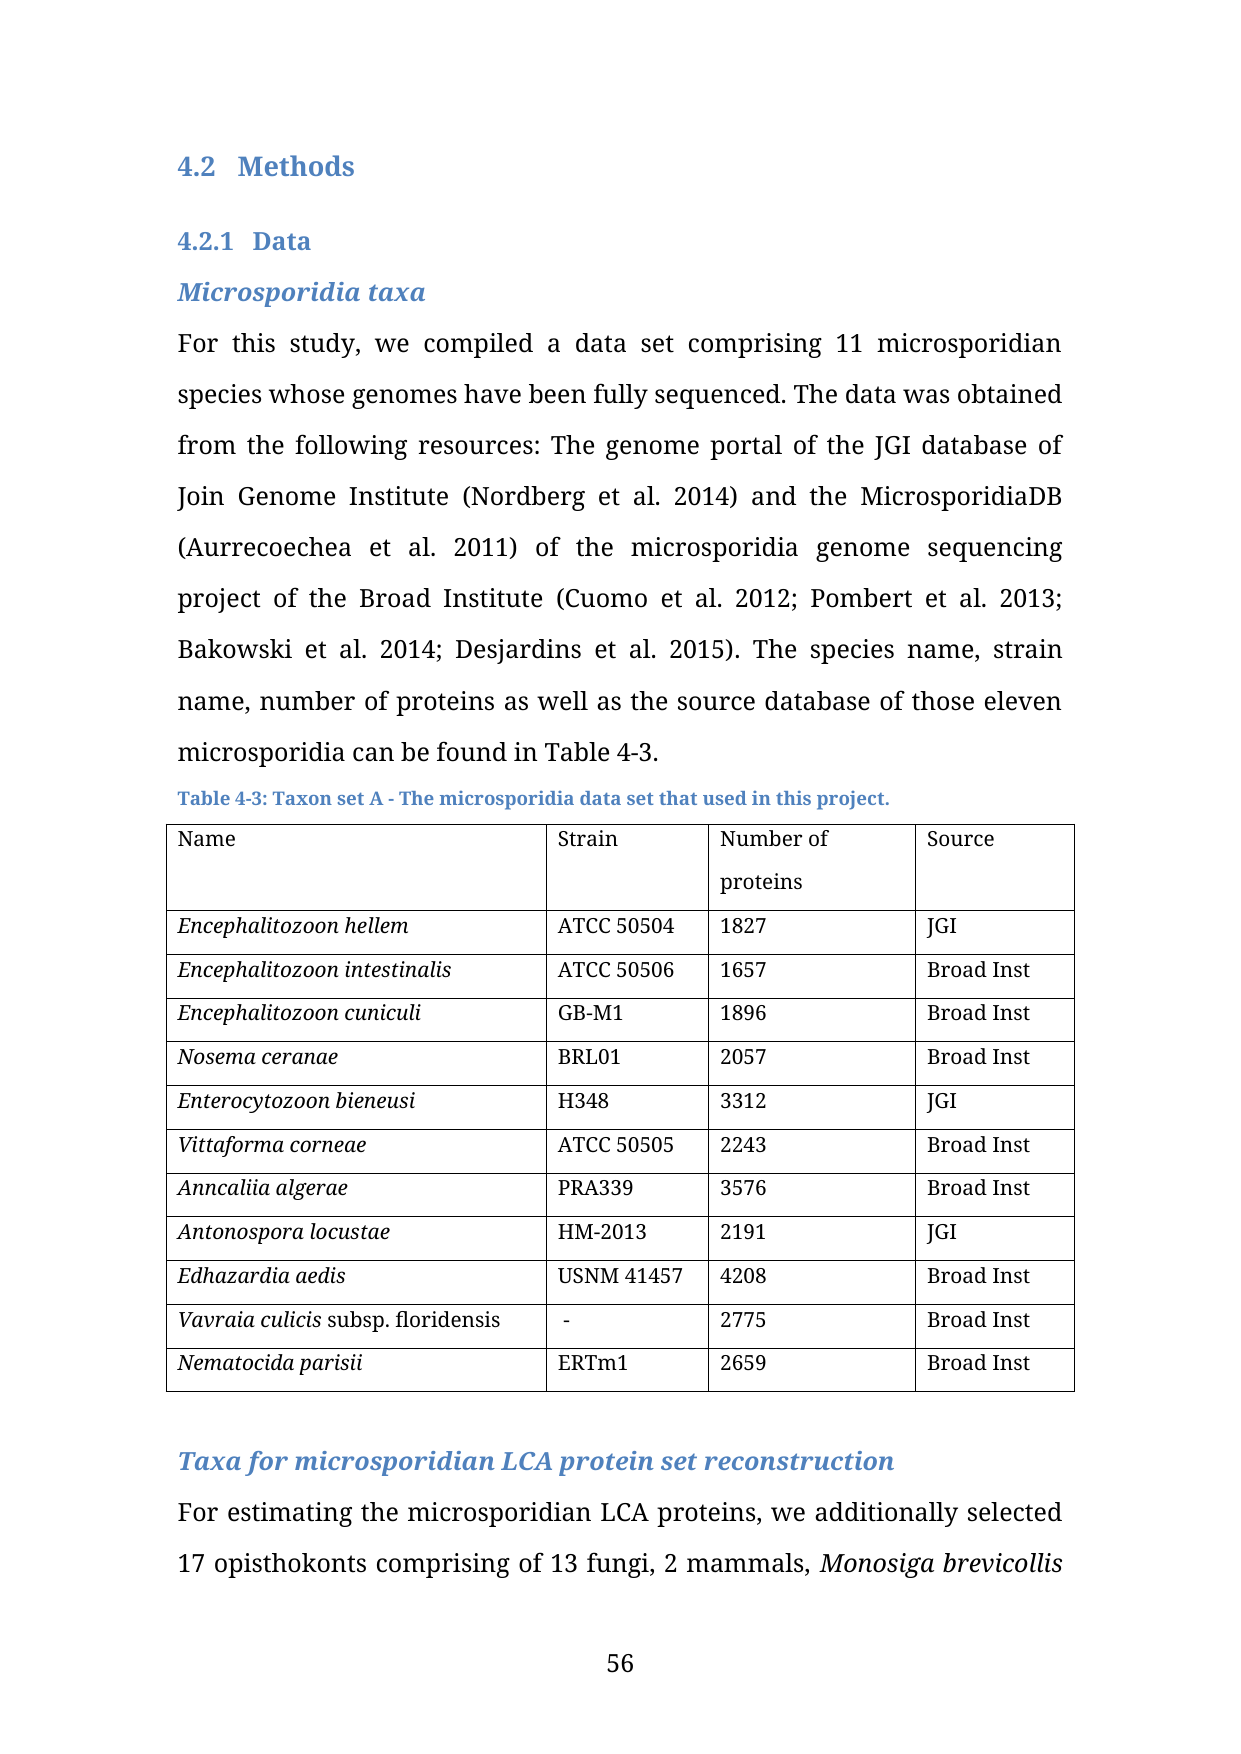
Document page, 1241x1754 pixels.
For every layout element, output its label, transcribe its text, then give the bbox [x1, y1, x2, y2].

subtitle Methods [177, 148, 1063, 184]
table_cell JGI [916, 911, 1074, 954]
table_cell 1657 [709, 955, 915, 997]
table_cell GB-M1 [547, 999, 708, 1041]
table_cell Broad Inst [916, 999, 1074, 1041]
table_cell 2057 [709, 1042, 915, 1085]
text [177, 1494, 1063, 1579]
table_cell Encephalitozoon intestinalis [167, 955, 546, 997]
table_cell Vavraia culicis subsp. floridensis [167, 1305, 546, 1347]
table_cell 2243 [709, 1130, 915, 1172]
table_cell Broad Inst [916, 1130, 1074, 1172]
table_cell HM-2013 [547, 1217, 708, 1260]
table_cell USNM 41457 [547, 1261, 708, 1304]
table_cell 3576 [709, 1174, 915, 1216]
text Taxa for microsporidian LCA protein set reconstruction [177, 1443, 1063, 1477]
subtitle Data [177, 224, 1063, 258]
table_cell ERTm1 [547, 1349, 708, 1391]
table_cell Nosema ceranae [167, 1042, 546, 1085]
table_cell Broad Inst [916, 1174, 1074, 1216]
table_cell Broad Inst [916, 955, 1074, 997]
table_cell Broad Inst [916, 1261, 1074, 1304]
table_cell Broad Inst [916, 1349, 1074, 1391]
table_cell BRL01 [547, 1042, 708, 1085]
table_cell H348 [547, 1086, 708, 1129]
table_header Name [167, 825, 546, 910]
table_cell Enterocytozoon bieneusi [167, 1086, 546, 1129]
table_cell Antonospora locustae [167, 1217, 546, 1260]
table_cell JGI [916, 1217, 1074, 1260]
table_cell - [547, 1305, 708, 1347]
text Microsporidia taxa [177, 275, 1063, 309]
table_cell 1896 [709, 999, 915, 1041]
table_header Source [916, 825, 1074, 910]
table_cell 2659 [709, 1349, 915, 1391]
table_cell 2775 [709, 1305, 915, 1347]
table_cell ATCC 50505 [547, 1130, 708, 1172]
table_cell Broad Inst [916, 1305, 1074, 1347]
table_cell Edhazardia aedis [167, 1261, 546, 1304]
table_cell PRA339 [547, 1174, 708, 1216]
table_header Number of proteins [709, 825, 915, 910]
table_header Strain [547, 825, 708, 910]
table_cell ATCC 50506 [547, 955, 708, 997]
table_cell Encephalitozoon hellem [167, 911, 546, 954]
table_cell Anncaliia algerae [167, 1174, 546, 1216]
table_cell 1827 [709, 911, 915, 954]
table_cell Nematocida parisii [167, 1349, 546, 1391]
table_cell Broad Inst [916, 1042, 1074, 1085]
table_cell ATCC 50504 [547, 911, 708, 954]
table_cell Vittaforma corneae [167, 1130, 546, 1172]
table_cell 4208 [709, 1261, 915, 1304]
table_cell Encephalitozoon cuniculi [167, 999, 546, 1041]
table_cell 3312 [709, 1086, 915, 1129]
table_cell 2191 [709, 1217, 915, 1260]
table_cell JGI [916, 1086, 1074, 1129]
